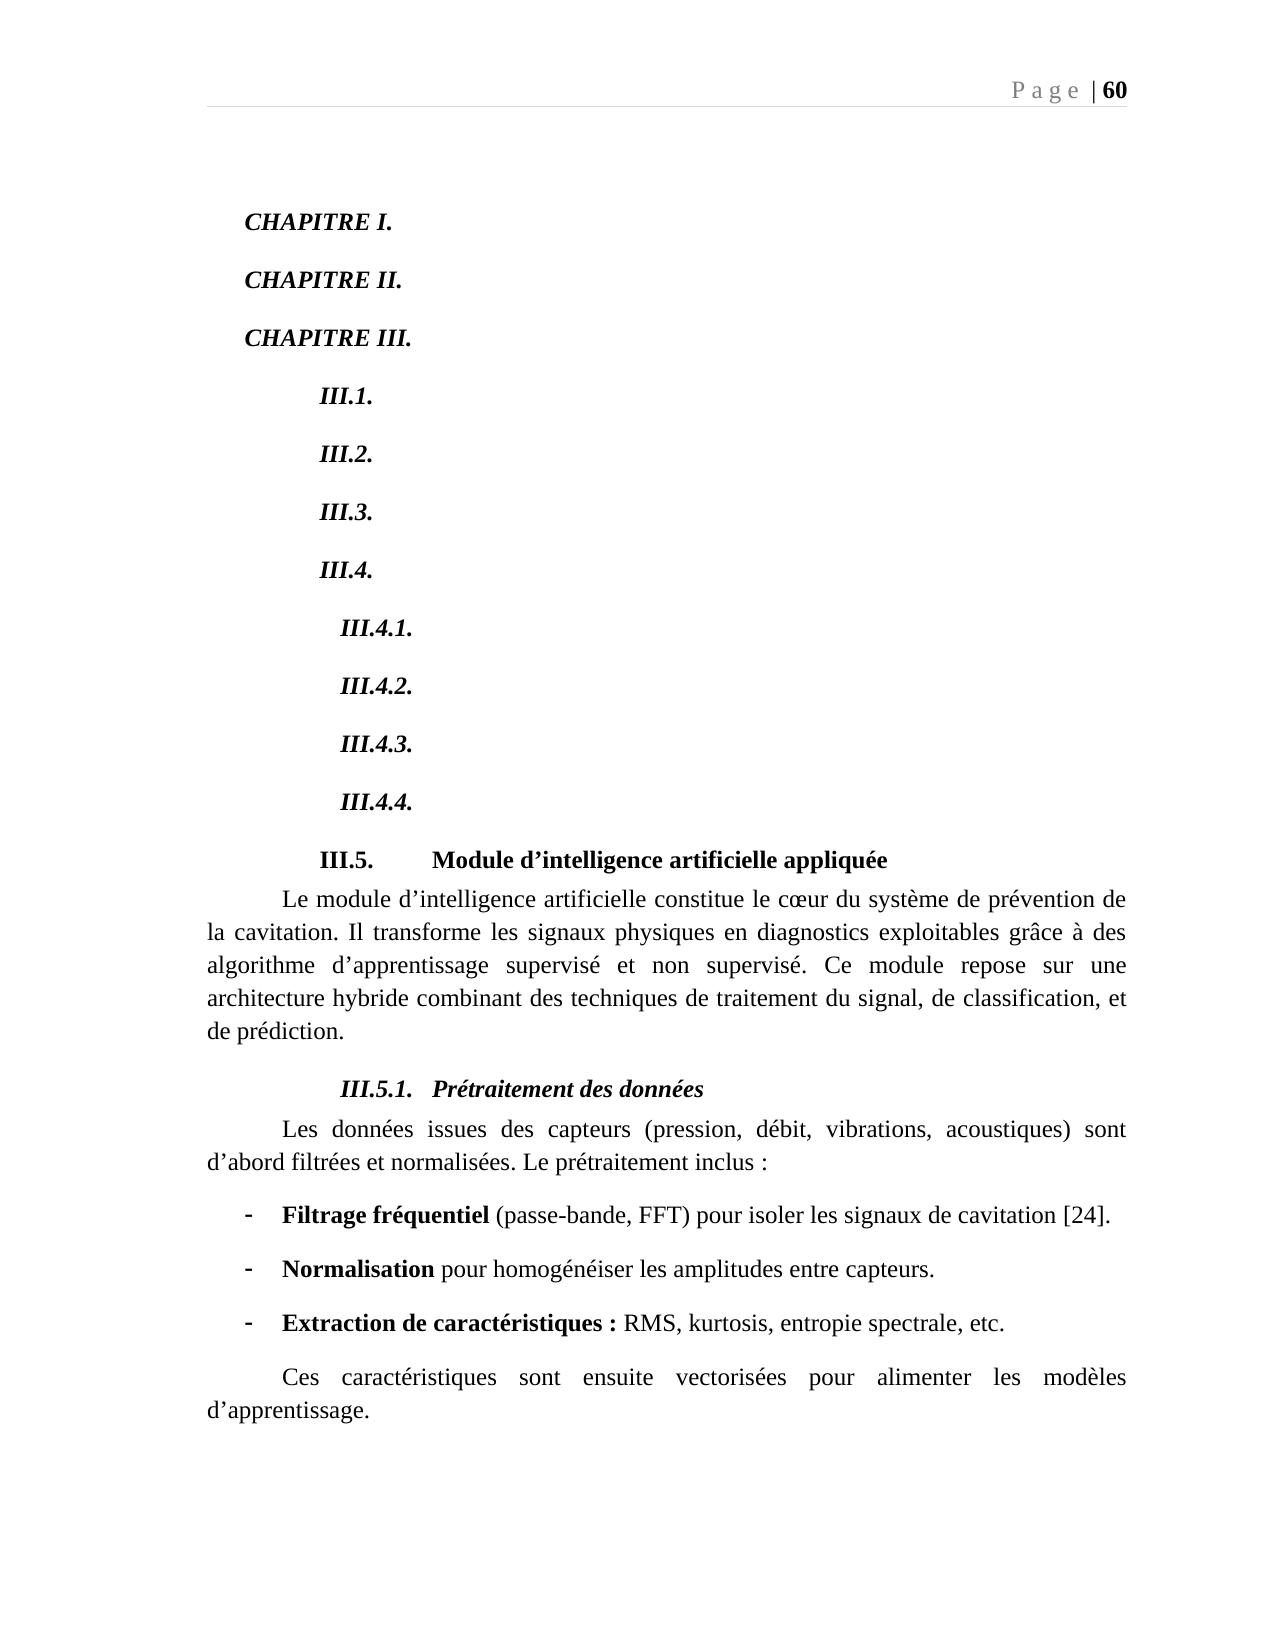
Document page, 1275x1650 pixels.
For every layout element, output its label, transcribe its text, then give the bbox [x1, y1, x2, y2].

text Ces caractéristiques sont ensuite vectorisées pour alimenter les modèles d’apprentissage. [207, 1362, 1127, 1424]
subtitle Prétraitement des données [413, 1074, 1127, 1103]
text Le module d’intelligence artificielle constitue le cœur du système de prévention de la cavitation. Il transforme les signaux physiques en diagnostics exploitables grâce à des algorithme d’apprentissage supervisé et non supervisé. Ce module repose sur une architecture hybride combinant des techniques de traitement du signal, de classification, et de prédiction. [207, 884, 1127, 1045]
list Filtrage fréquentiel (passe-bande, FFT) pour isoler les signaux de cavitation. [244, 1201, 1127, 1229]
subtitle Module d’intelligence artificielle appliquée [319, 845, 1127, 874]
list Extraction de caractéristiques : RMS, kurtosis, entropie spectrale, etc. [244, 1308, 1127, 1337]
text Les données issues des capteurs (pression, débit, vibrations, acoustiques) sont d’abord filtrées et normalisées. Le prétraitement inclus : [207, 1114, 1127, 1175]
list Normalisation pour homogénéiser les amplitudes entre capteurs. [244, 1254, 1127, 1283]
